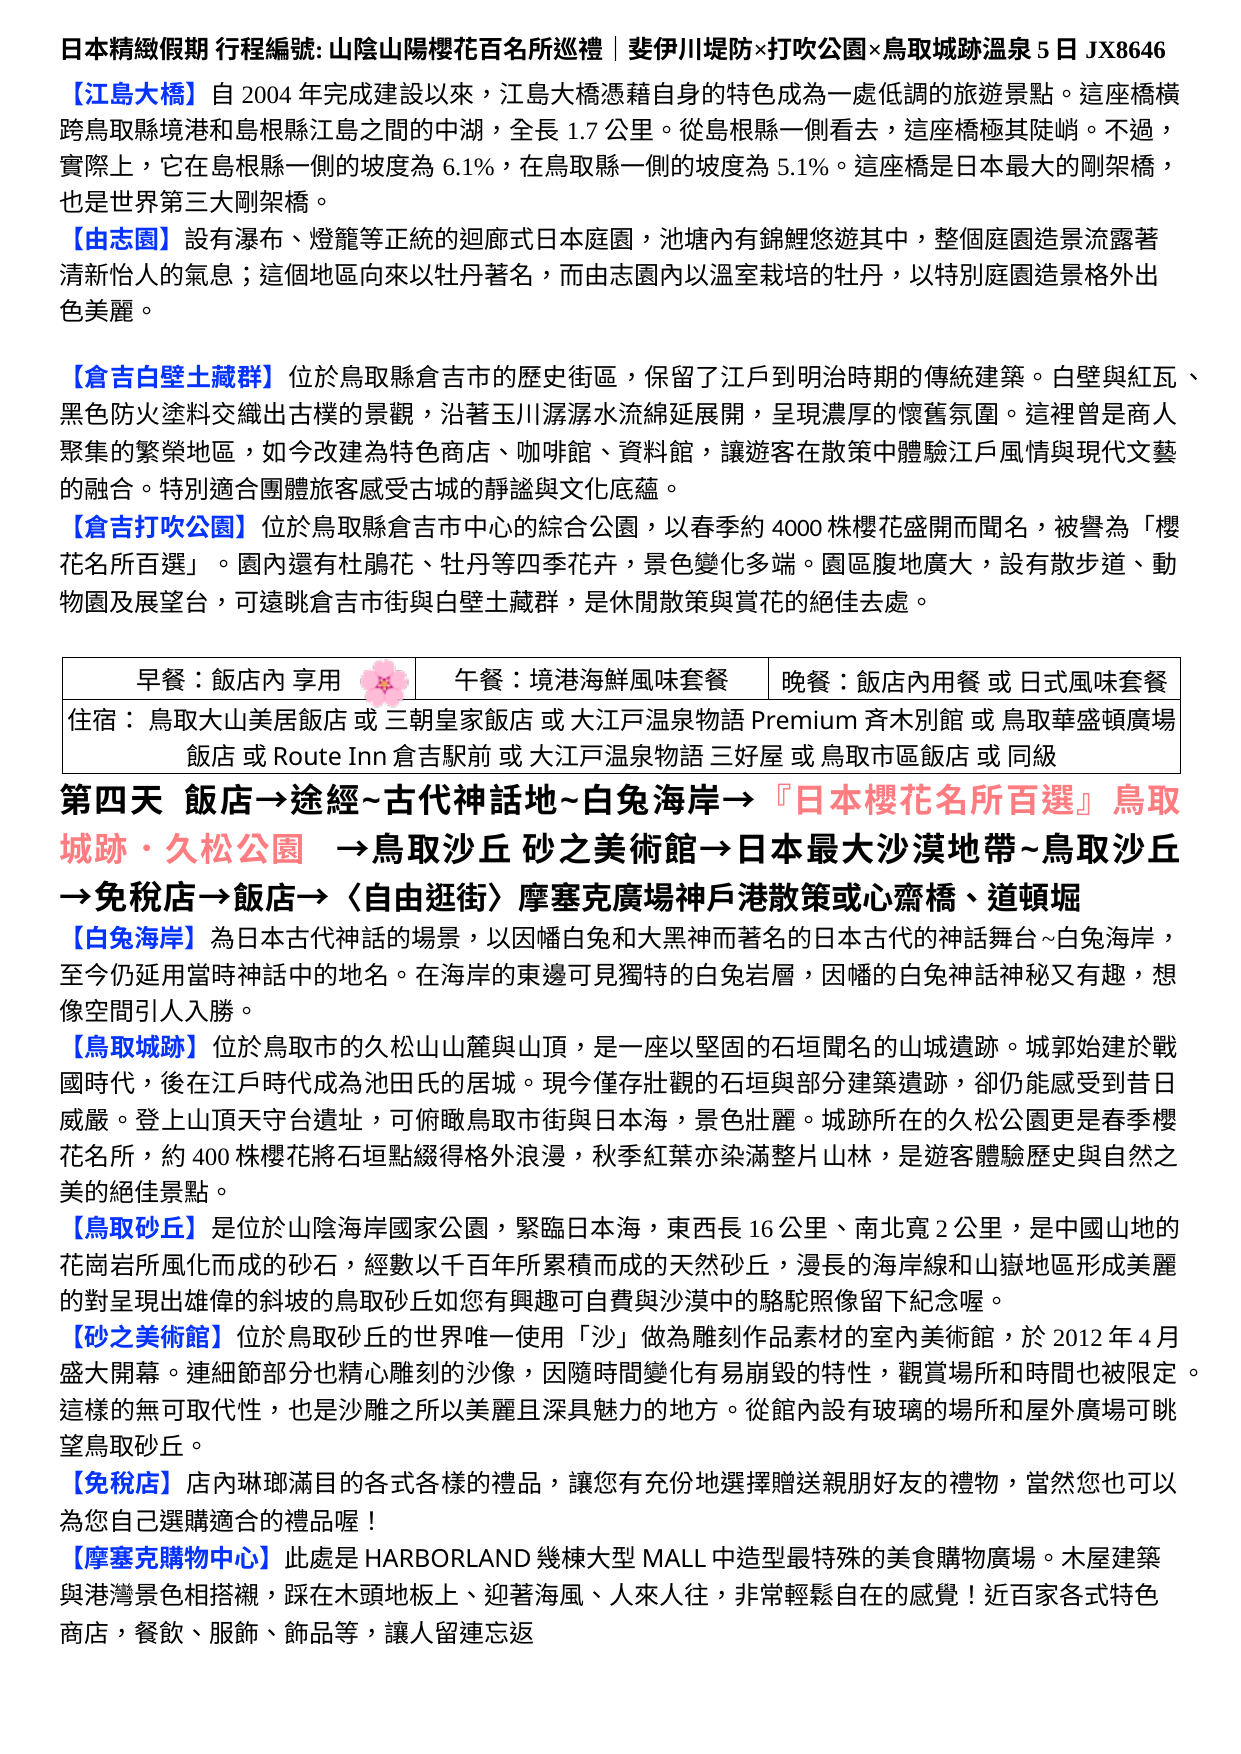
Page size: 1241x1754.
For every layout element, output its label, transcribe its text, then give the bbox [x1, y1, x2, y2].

picture [360, 658, 410, 709]
text 【江島大橋】自 2004 年完成建設以來，江島大橋憑藉自身的特色成為一處低調的旅遊景點。這座橋橫跨鳥取縣境港和島根縣江島之間的中湖，全長 1.7 公里。從島根縣一側看去，這座橋極其陡峭。不過，實際上，它在島根縣一側的坡度為 6.1%，在鳥取縣一側的坡度為 5.1%。這座橋是日本最大的剛架橋，也是世界第三大剛架橋。 [59, 74, 1181, 219]
text 【鳥取砂丘】是位於山陰海岸國家公園，緊臨日本海，東西長16公里、南北寬2公里，是中國山地的花崗岩所風化而成的砂石，經數以千百年所累積而成的天然砂丘，漫長的海岸線和山嶽地區形成美麗的對呈現出雄偉的斜坡的鳥取砂丘如您有興趣可自費與沙漠中的駱駝照像留下紀念喔。 [59, 1209, 1181, 1318]
text 【由志園】設有瀑布、燈籠等正統的迴廊式日本庭園，池塘內有錦鯉悠遊其中，整個庭園造景流露著清新怡人的氣息；這個地區向來以牡丹著名，而由志園內以溫室栽培的牡丹，以特別庭園造景格外出色美麗。 [59, 219, 1181, 328]
text 第四天 飯店→途經~古代神話地~白兔海岸→『日本櫻花名所百選』鳥取城跡．久松公園 →鳥取沙丘 砂之美術館→日本最大沙漠地帶~鳥取沙丘→免稅店→飯店→〈自由逛街〉摩塞克廣場神戶港散策或心齋橋、道頓堀 [59, 774, 1181, 919]
text 【免稅店】店內琳瑯滿目的各式各樣的禮品，讓您有充份地選擇贈送親朋好友的禮物，當然您也可以為您自己選購適合的禮品喔！ [59, 1463, 1181, 1538]
text 【摩塞克購物中心】此處是HARBORLAND幾棟大型MALL中造型最特殊的美食購物廣場。木屋建築與港灣景色相搭襯，踩在木頭地板上、迎著海風、人來人往，非常輕鬆自在的感覺！近百家各式特色商店，餐飲、服飾、飾品等，讓人留連忘返 [59, 1538, 1181, 1650]
list 【倉吉打吹公園】位於鳥取縣倉吉市中心的綜合公園，以春季約4000株櫻花盛開而聞名，被譽為「櫻花名所百選」。園內還有杜鵑花、牡丹等四季花卉，景色變化多端。園區腹地廣大，設有散步道、動物園及展望台，可遠眺倉吉市街與白壁土藏群，是休閒散策與賞花的絕佳去處。 [59, 507, 1181, 619]
text 【砂之美術館】位於鳥取砂丘的世界唯一使用「沙」做為雕刻作品素材的室內美術館，於2012年4月盛大開幕。連細節部分也精心雕刻的沙像，因隨時間變化有易崩毀的特性，觀賞場所和時間也被限定。這樣的無可取代性，也是沙雕之所以美麗且深具魅力的地方。從館內設有玻璃的場所和屋外廣場可眺望鳥取砂丘。 [59, 1318, 1181, 1463]
table_header 早餐：飯店內 享用 [63, 658, 360, 699]
text 【白兔海岸】為日本古代神話的場景，以因幡白兔和大黑神而著名的日本古代的神話舞台~白兔海岸，至今仍延用當時神話中的地名。在海岸的東邊可見獨特的白兔岩層，因幡的白兔神話神秘又有趣，想像空間引人入勝。 【鳥取城跡】位於鳥取市的久松山山麓與山頂，是一座以堅固的石垣聞名的山城遺跡。城郭始建於戰國時代，後在江戶時代成為池田氏的居城。現今僅存壯觀的石垣與部分建築遺跡，卻仍能感受到昔日威嚴。登上山頂天守台遺址，可俯瞰鳥取市街與日本海，景色壯麗。城跡所在的久松公園更是春季櫻花名所，約400株櫻花將石垣點綴得格外浪漫，秋季紅葉亦染滿整片山林，是遊客體驗歷史與自然之美的絕佳景點。 [59, 919, 1181, 1209]
table_cell 住宿： 鳥取大山美居飯店 或 三朝皇家飯店 或 大江戸温泉物語Premium 斉木別館 或 鳥取華盛頓廣場飯店 或 Route Inn倉吉駅前 或 大江戸温泉物語 三好屋 或 鳥取市區飯店 或 同級 [63, 700, 1180, 773]
table_header 午餐：境港海鮮風味套餐 [416, 658, 768, 699]
list 【倉吉白壁土藏群】位於鳥取縣倉吉市的歷史街區，保留了江戶到明治時期的傳統建築。白壁與紅瓦、黑色防火塗料交織出古樸的景觀，沿著玉川潺潺水流綿延展開，呈現濃厚的懷舊氛圍。這裡曾是商人聚集的繁榮地區，如今改建為特色商店、咖啡館、資料館，讓遊客在散策中體驗江戶風情與現代文藝的融合。特別適合團體旅客感受古城的靜謐與文化底蘊。 [59, 357, 1181, 507]
table_header 晚餐：飯店內用餐 或 日式風味套餐 [769, 658, 1180, 699]
